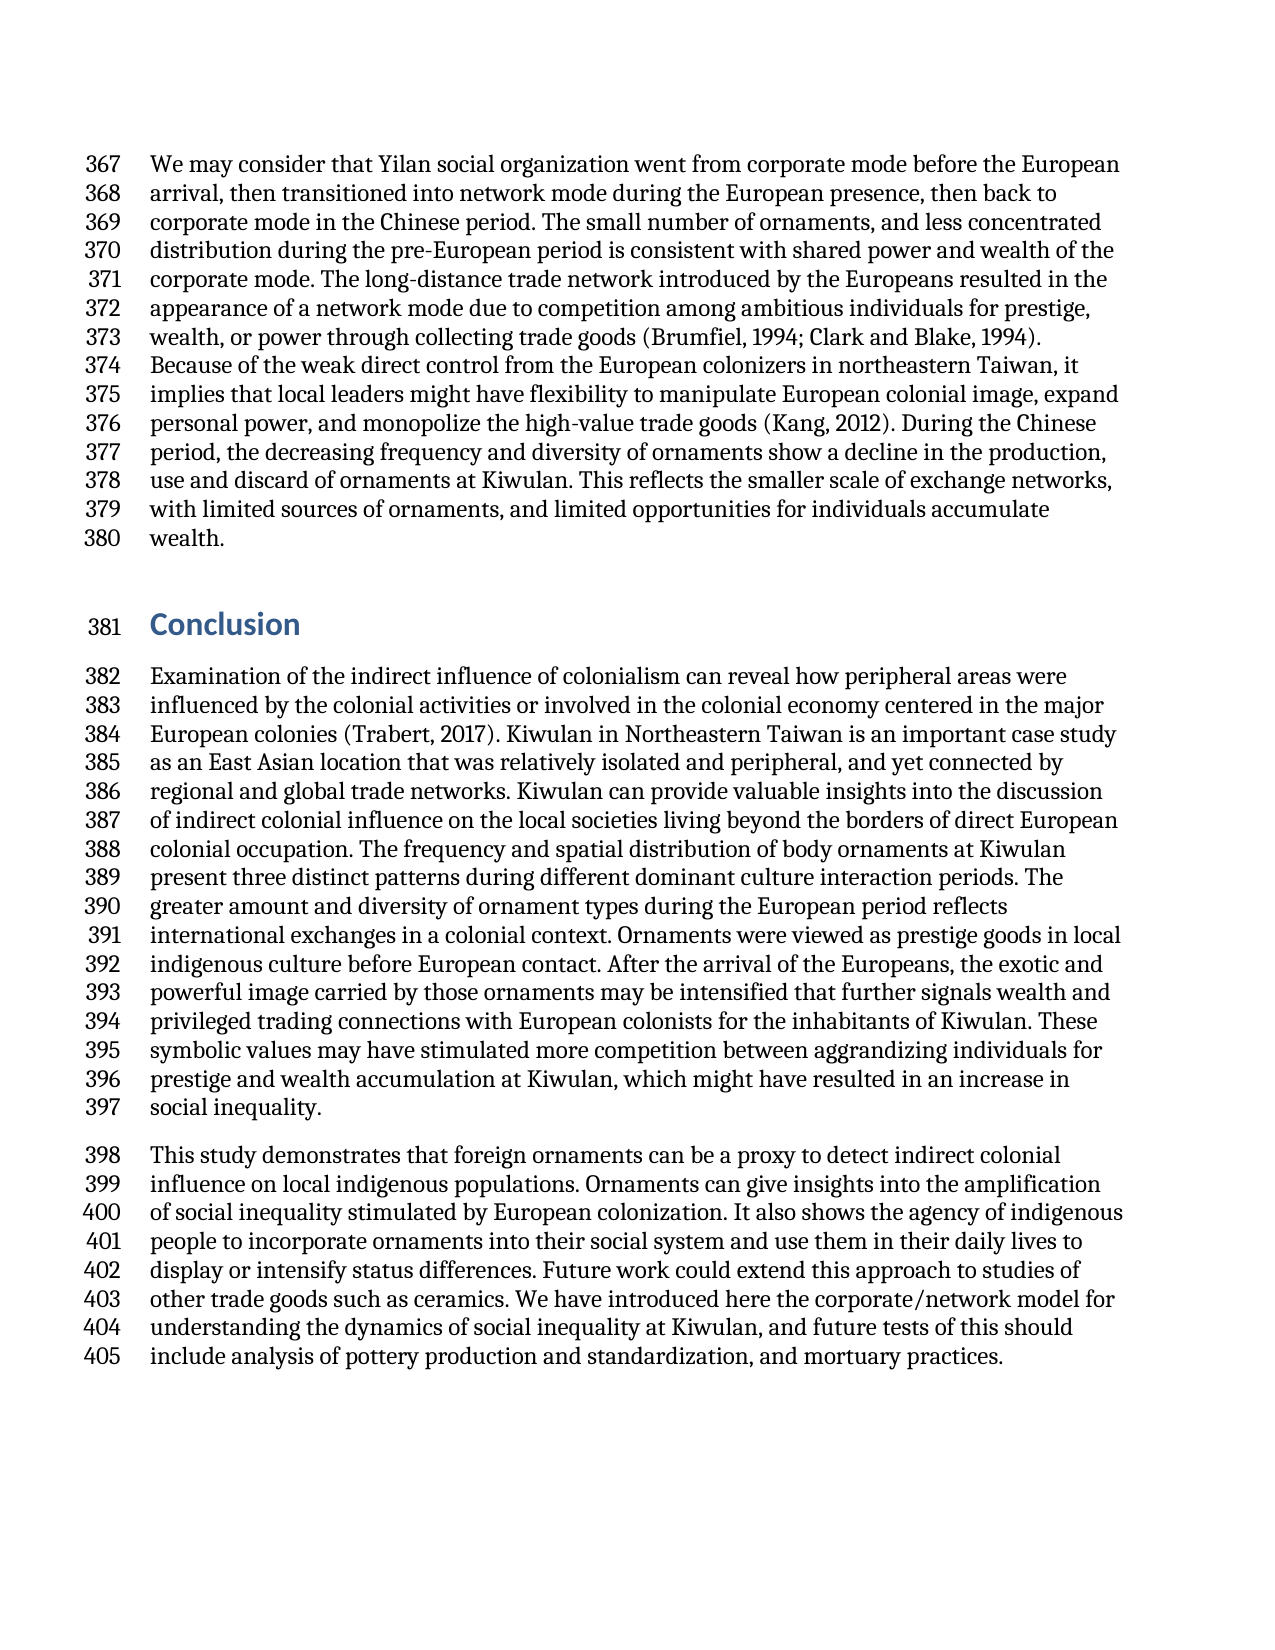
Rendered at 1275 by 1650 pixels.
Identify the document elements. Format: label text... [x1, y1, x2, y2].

text This study demonstrates that foreign ornaments can be a proxy to detect indirect colonial influence on local indigenous populations. Ornaments can give insights into the amplification of social inequality stimulated by European colonization. It also shows the agency of indigenous people to incorporate ornaments into their social system and use them in their daily lives to display or intensify status differences. Future work could extend this approach to studies of other trade goods such as ceramics. We have introduced here the corporate/network model for understanding the dynamics of social inequality at Kiwulan, and future tests of this should include analysis of pottery production and standardization, and mortuary practices. [150, 1141, 1125, 1371]
text Examination of the indirect influence of colonialism can reveal how peripheral areas were influenced by the colonial activities or involved in the colonial economy centered in the major European colonies (Trabert, 2017). Kiwulan in Northeastern Taiwan is an important case study as an East Asian location that was relatively isolated and peripheral, and yet connected by regional and global trade networks. Kiwulan can provide valuable insights into the discussion of indirect colonial influence on the local societies living beyond the borders of direct European colonial occupation. The frequency and spatial distribution of body ornaments at Kiwulan present three distinct patterns during different dominant culture interaction periods. The greater amount and diversity of ornament types during the European period reflects international exchanges in a colonial context. Ornaments were viewed as prestige goods in local indigenous culture before European contact. After the arrival of the Europeans, the exotic and powerful image carried by those ornaments may be intensified that further signals wealth and privileged trading connections with European colonists for the inhabitants of Kiwulan. These symbolic values may have stimulated more competition between aggrandizing individuals for prestige and wealth accumulation at Kiwulan, which might have resulted in an increase in social inequality. [150, 662, 1125, 1122]
text We may consider that Yilan social organization went from corporate mode before the European arrival, then transitioned into network mode during the European presence, then back to corporate mode in the Chinese period. The small number of ornaments, and less concentrated distribution during the pre-European period is consistent with shared power and wealth of the corporate mode. The long-distance trade network introduced by the Europeans resulted in the appearance of a network mode due to competition among ambitious individuals for prestige, wealth, or power through collecting trade goods (Brumfiel, 1994; Clark and Blake, 1994). Because of the weak direct control from the European colonizers in northeastern Taiwan, it implies that local leaders might have flexibility to manipulate European colonial image, expand personal power, and monopolize the high-value trade goods (Kang, 2012). During the Chinese period, the decreasing frequency and diversity of ornaments show a decline in the production, use and discard of ornaments at Kiwulan. This reflects the smaller scale of exchange networks, with limited sources of ornaments, and limited opportunities for individuals accumulate wealth. [150, 150, 1125, 552]
subtitle Conclusion [150, 602, 1125, 643]
